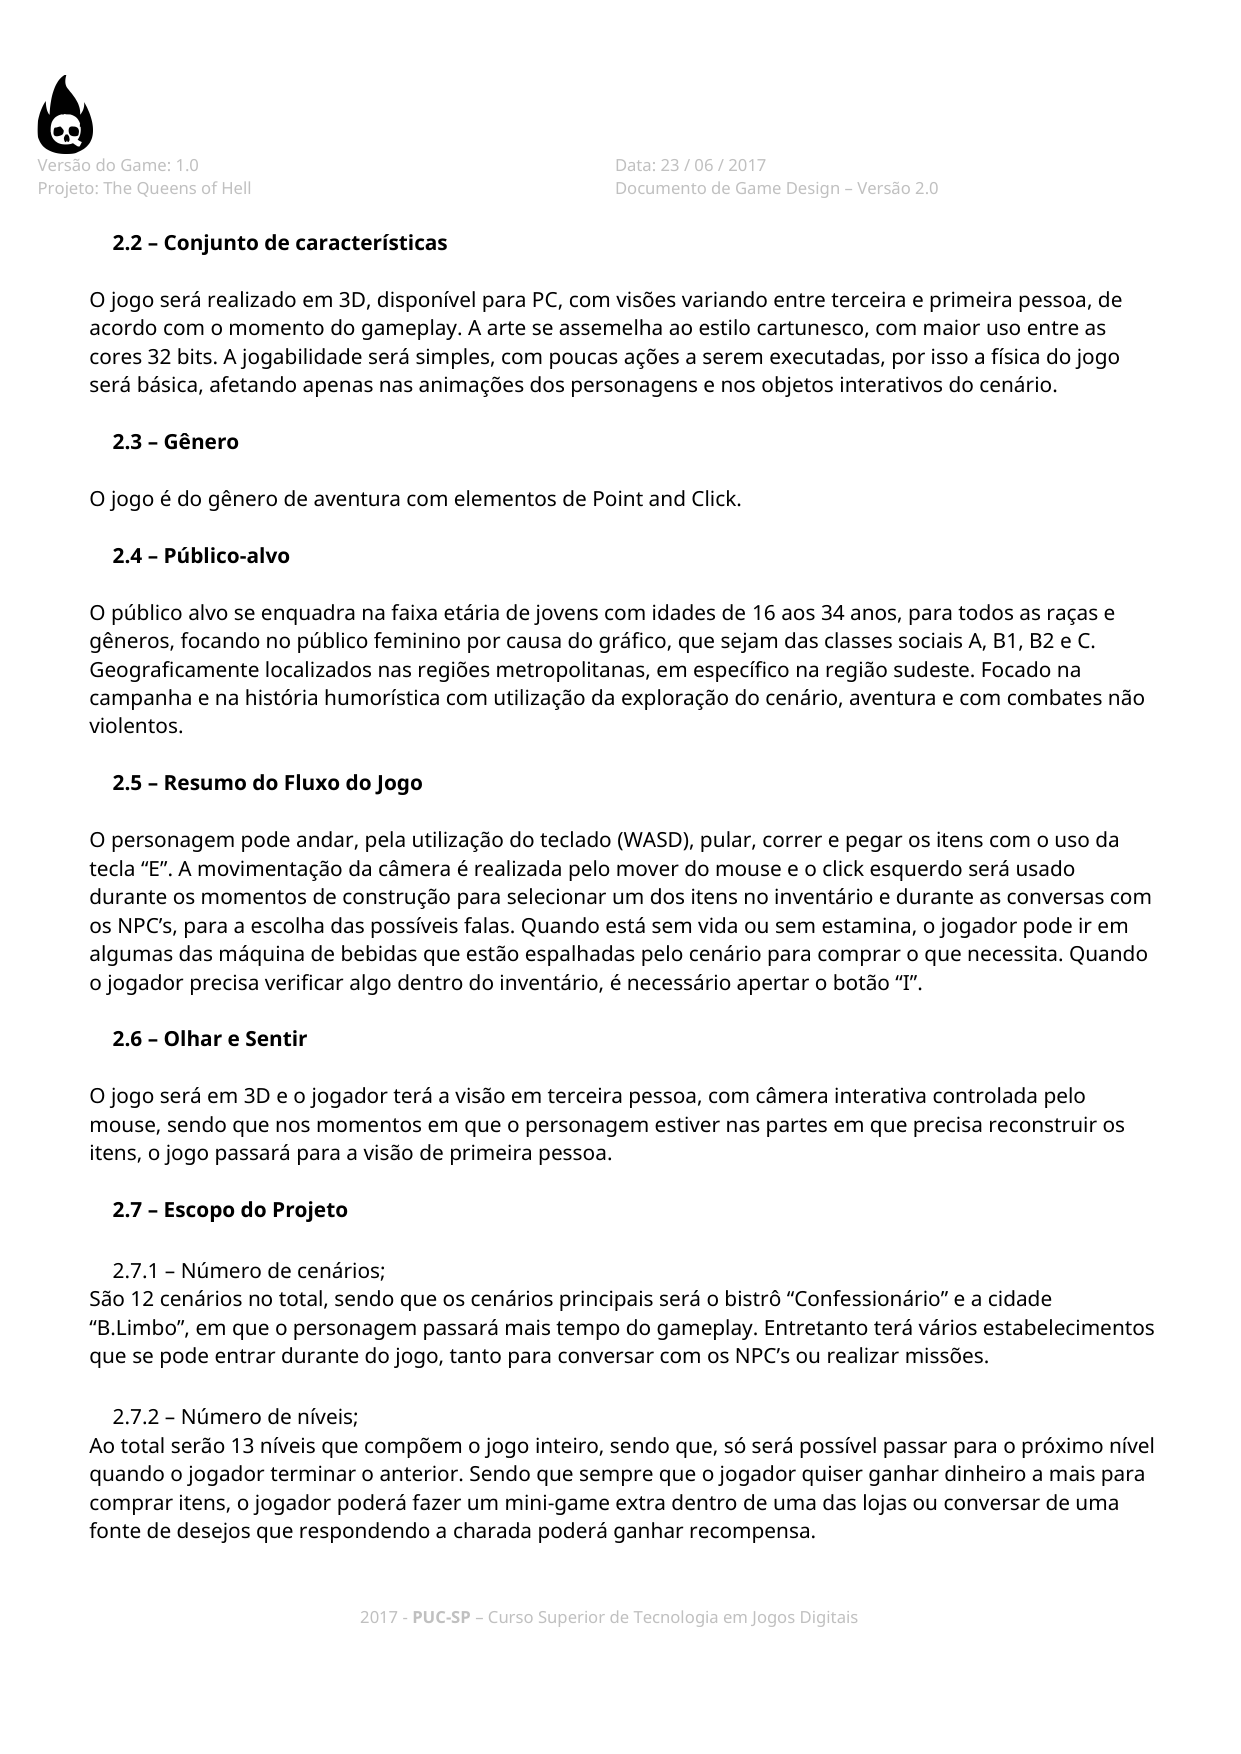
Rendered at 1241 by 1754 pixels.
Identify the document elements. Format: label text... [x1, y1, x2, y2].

picture [37, 75, 93, 154]
